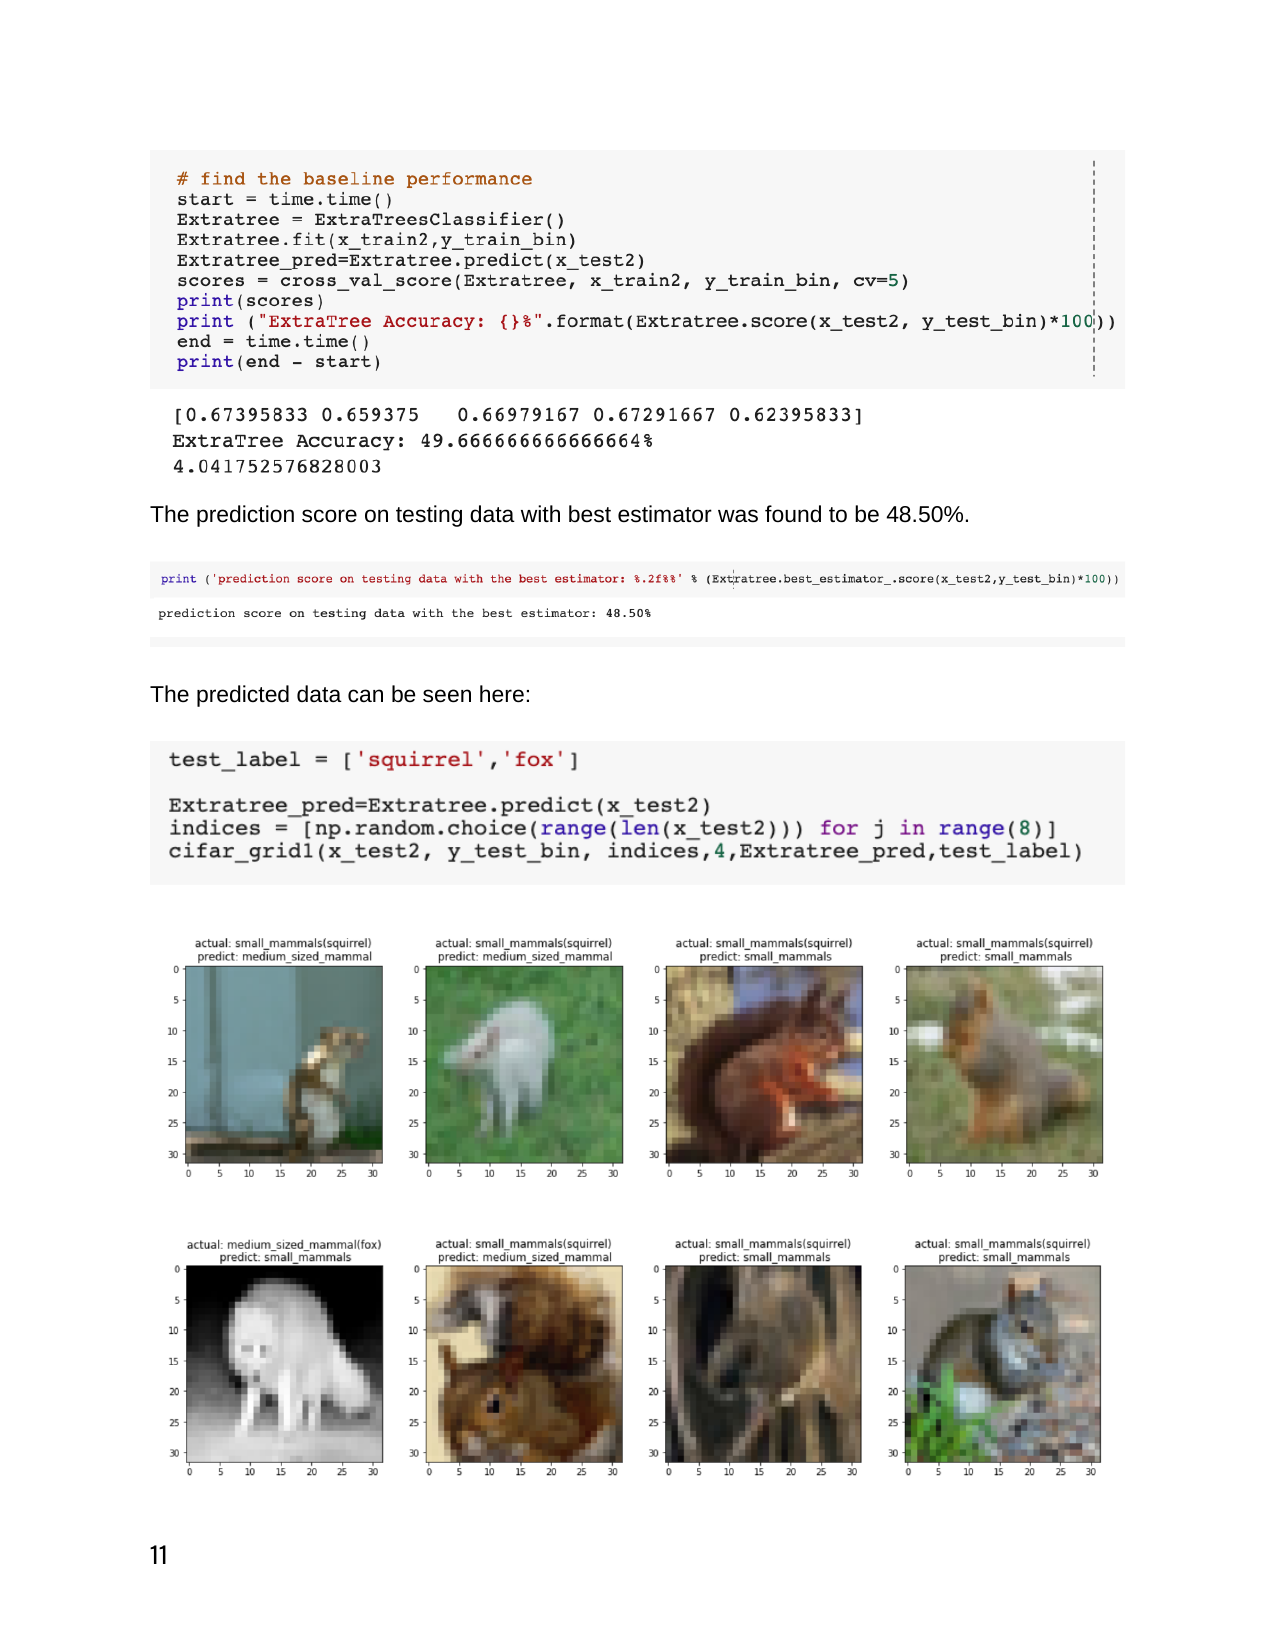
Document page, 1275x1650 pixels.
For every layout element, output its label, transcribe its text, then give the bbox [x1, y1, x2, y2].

text The predicted data can be seen here: [150, 681, 1125, 708]
picture [150, 741, 1125, 894]
picture [150, 561, 1125, 647]
picture [150, 1216, 1125, 1490]
text The prediction score on testing data with best estimator was found to be 48.50%. [150, 501, 1125, 527]
picture [150, 928, 1125, 1212]
picture [150, 150, 1125, 496]
